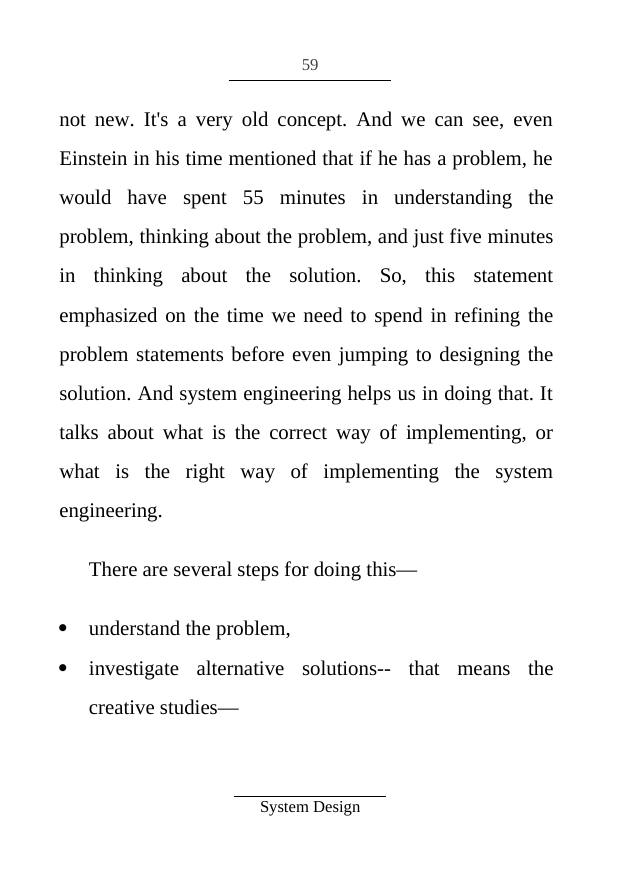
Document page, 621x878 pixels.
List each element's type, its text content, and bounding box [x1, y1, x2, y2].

list investigate alternative solutions-- that means the creative studies— [59, 656, 554, 719]
list understand the problem, [59, 616, 554, 640]
text There are several steps for doing this— [59, 557, 554, 581]
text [59, 107, 554, 522]
